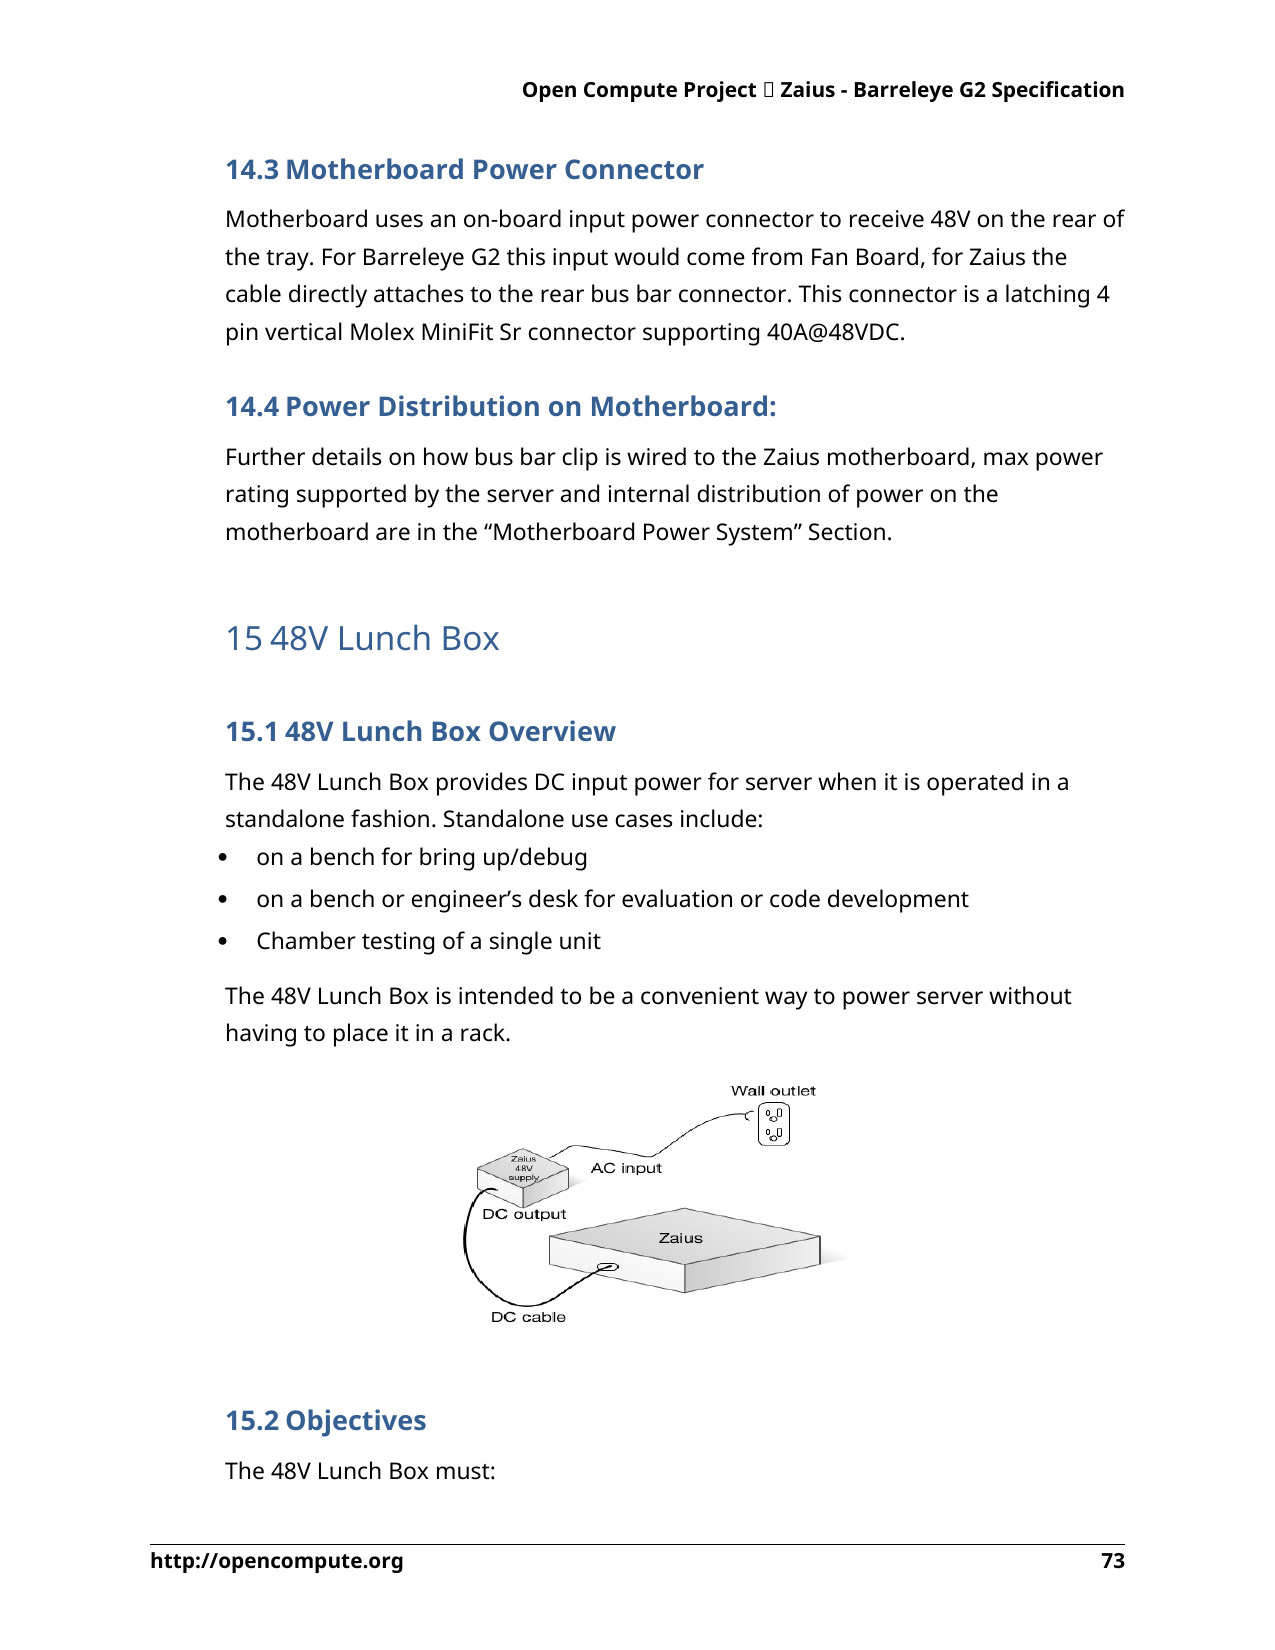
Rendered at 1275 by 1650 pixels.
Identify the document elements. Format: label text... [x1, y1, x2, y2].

subtitle Power Distribution on Motherboard: [225, 387, 1125, 425]
text The 48V Lunch Box is intended to be a convenient way to power server without having to place it in a rack. [225, 977, 1125, 1052]
subtitle 48V Lunch Box [225, 600, 1125, 675]
list on a bench for bring up/debug [219, 837, 1125, 875]
subtitle Objectives [225, 1402, 1125, 1439]
list Chamber testing of a single unit [219, 922, 1125, 959]
subtitle 48V Lunch Box Overview [225, 712, 1125, 750]
text The 48V Lunch Box must: [225, 1452, 1125, 1489]
text Motherboard uses an on-board input power connector to receive 48V on the rear of the tray. For Barreleye G2 this input would come from Fan Board, for Zaius the cable directly attaches to the rear bus bar connector. This connector is a latching 4 pin vertical Molex MiniFit Sr connector supporting 40A@48VDC. [225, 200, 1125, 350]
text Further details on how bus bar clip is wired to the Zaius motherboard, max power rating supported by the server and internal distribution of power on the motherboard are in the “Motherboard Power System” Section. [225, 437, 1125, 550]
list on a bench or engineer’s desk for evaluation or code development [219, 880, 1125, 917]
picture [441, 1064, 909, 1343]
text The 48V Lunch Box provides DC input power for server when it is operated in a standalone fashion. Standalone use cases include: [225, 762, 1125, 837]
subtitle Motherboard Power Connector [225, 150, 1125, 187]
